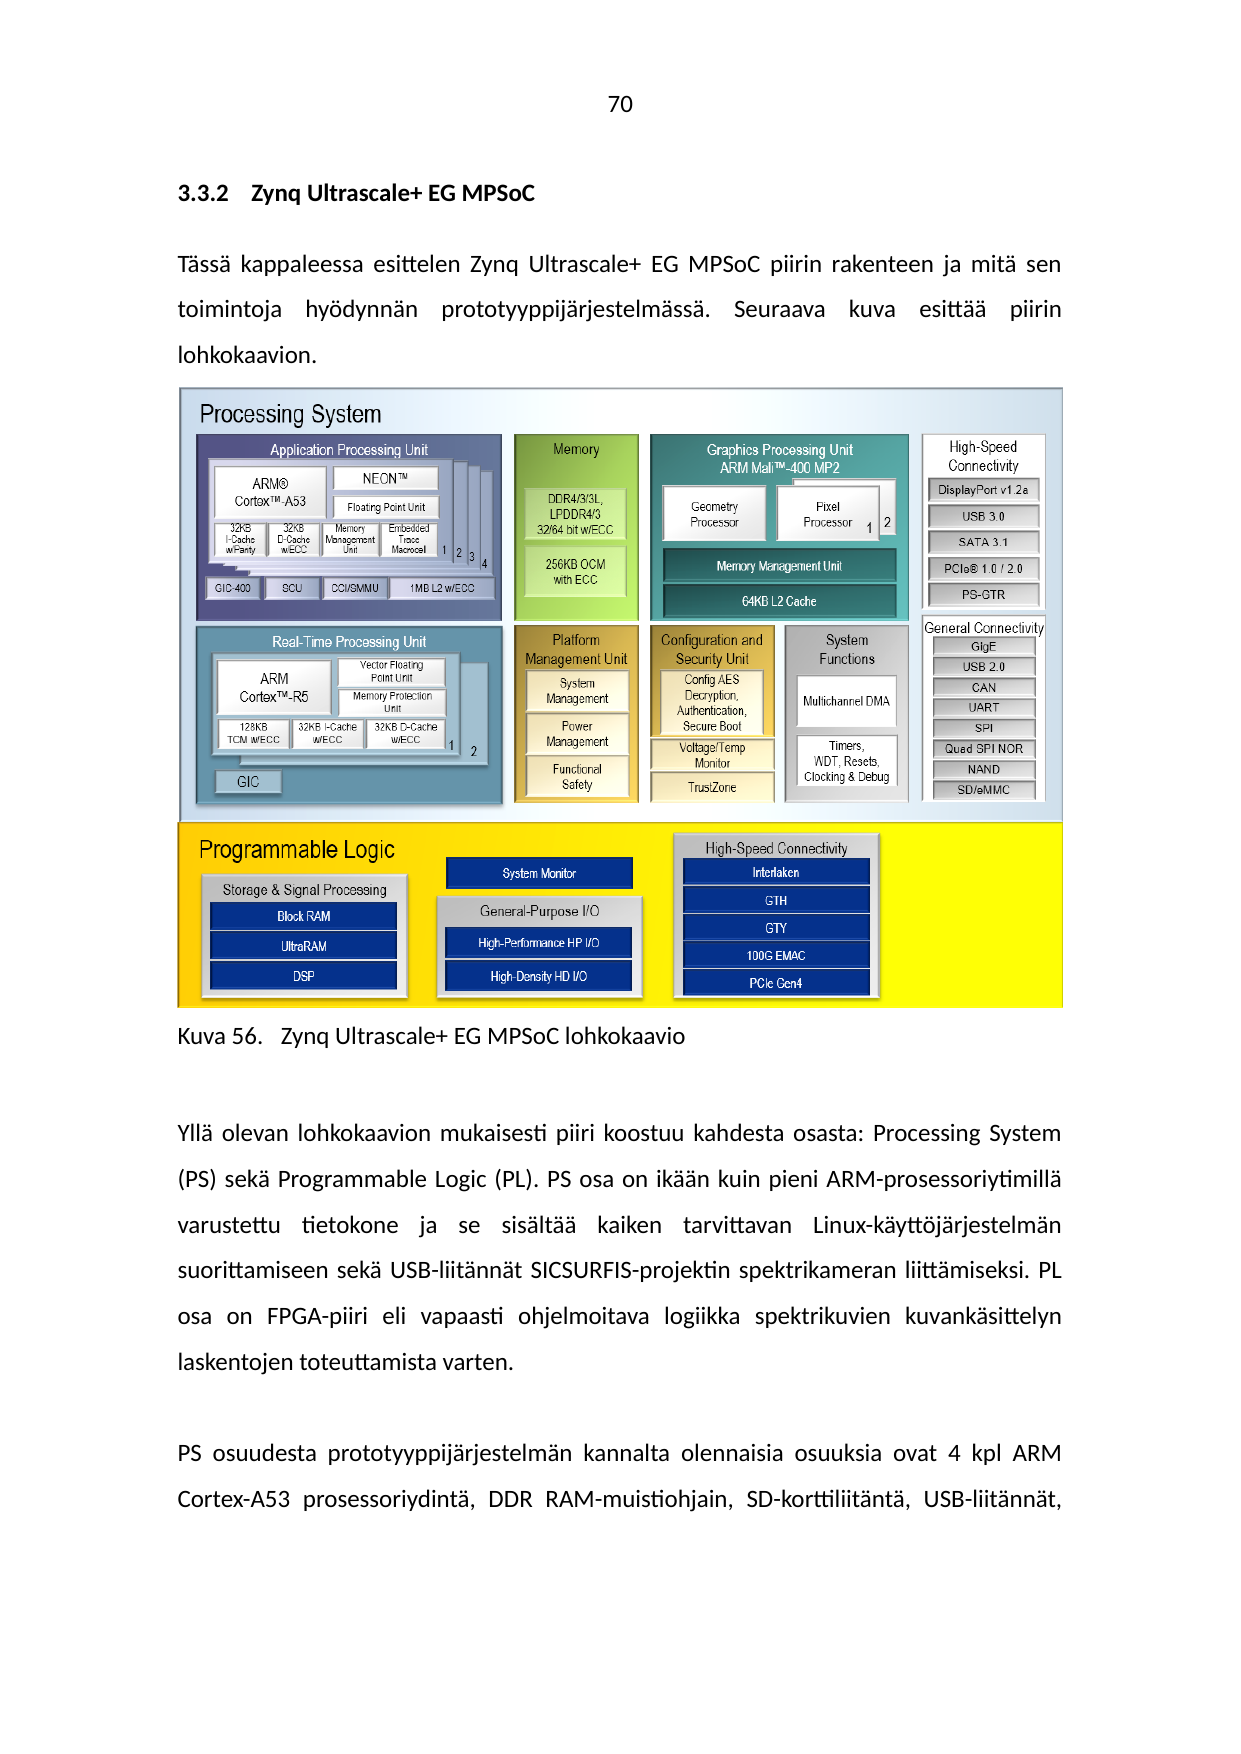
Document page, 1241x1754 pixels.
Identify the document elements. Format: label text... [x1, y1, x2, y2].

picture [177, 385, 1063, 1008]
text Yllä olevan lohkokaavion mukaisesti piiri koostuu kahdesta osasta: Processing System (PS) sekä Programmable Logic (PL). PS osa on ikään kuin pieni ARM-prosessoriytimillä varustettu tietokone ja se sisältää kaiken tarvittavan Linux-käyttöjärjestelmän suorittamiseen sekä USB-liitännät SICSURFIS-projektin spektrikameran liittämiseksi. PL osa on FPGA-piiri eli vapaasti ohjelmoitava logiikka spektrikuvien kuvankäsittelyn laskentojen toteuttamista varten. [177, 1117, 1063, 1376]
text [177, 1437, 1063, 1514]
text Kuva 56. Zynq Ultrascale+ EG MPSoC lohkokaavio [177, 1020, 1063, 1051]
text Tässä kappaleessa esittelen Zynq Ultrascale+ EG MPSoC piirin rakenteen ja mitä sen toimintoja hyödynnän prototyyppijärjestelmässä. Seuraava kuva esittää piirin lohkokaavion. [177, 248, 1063, 370]
subtitle Zynq Ultrascale+ EG MPSoC [177, 177, 1063, 208]
